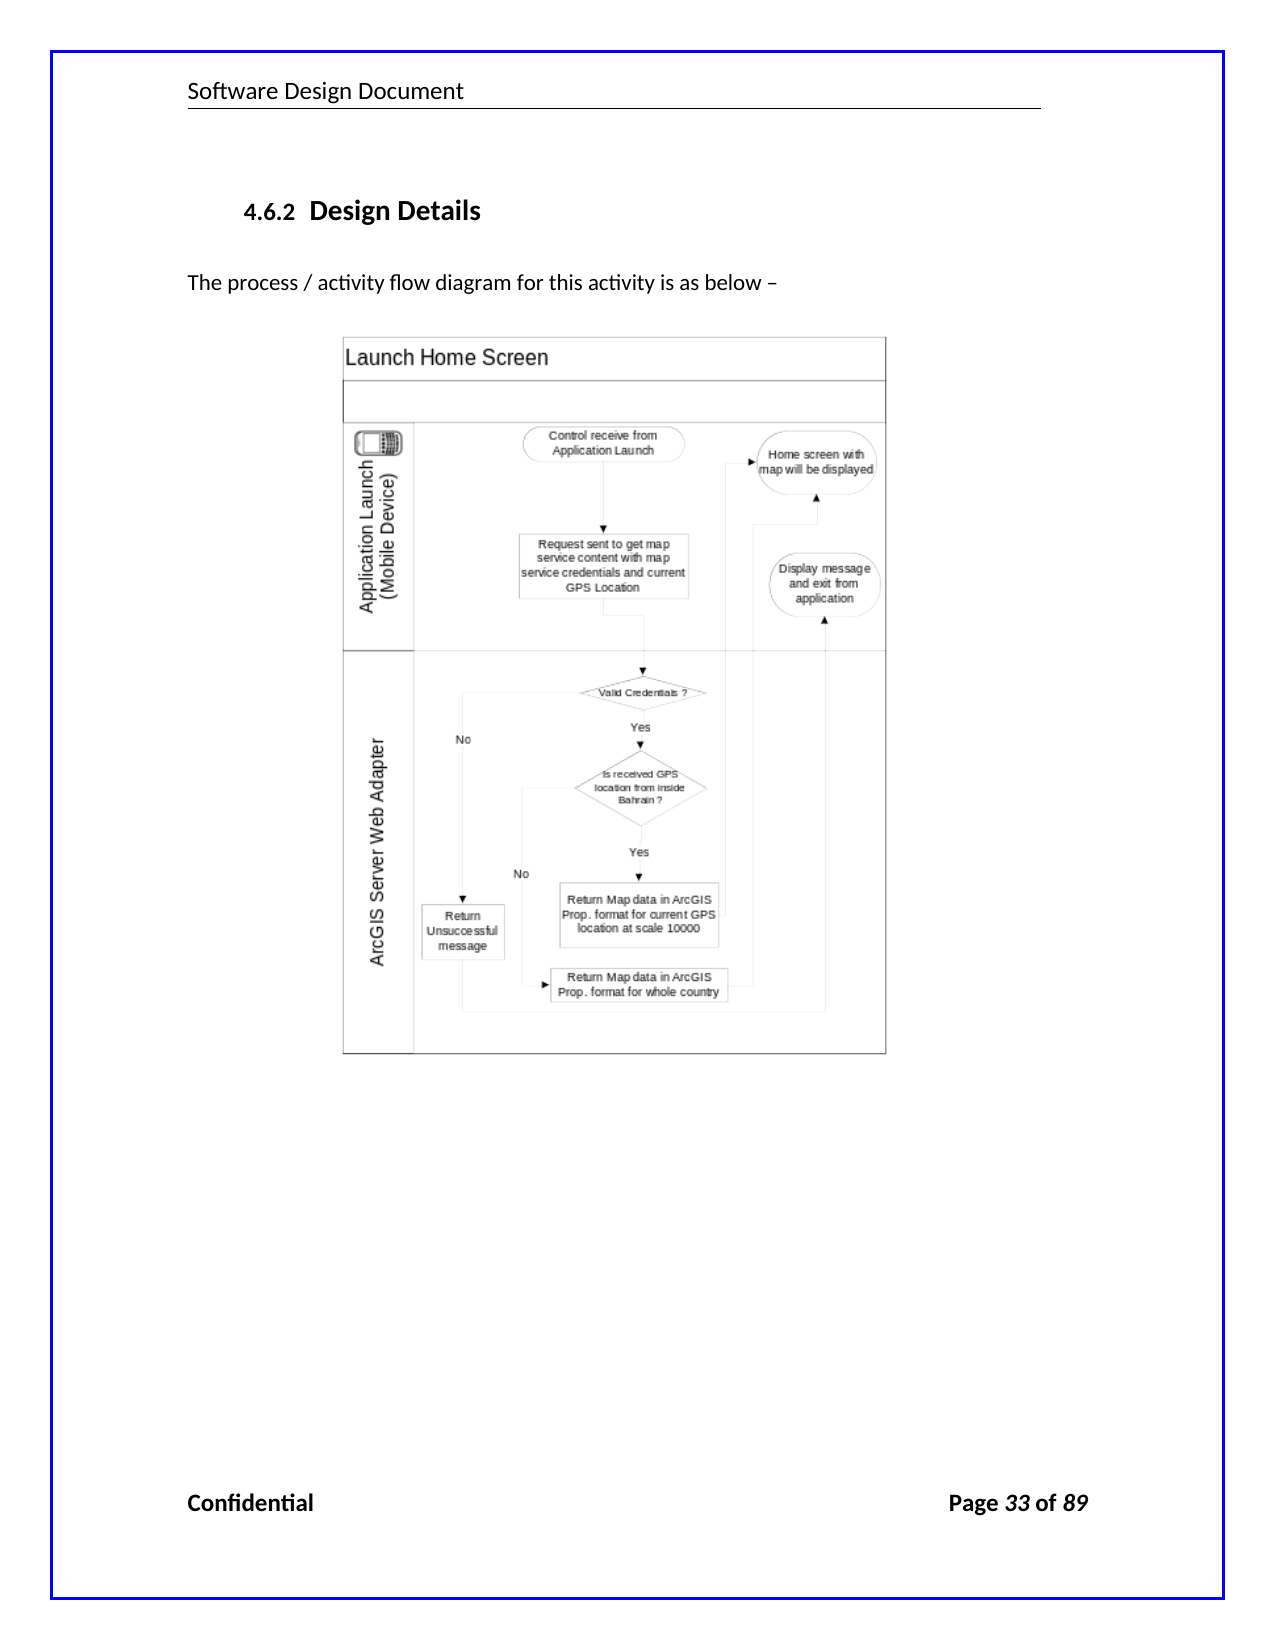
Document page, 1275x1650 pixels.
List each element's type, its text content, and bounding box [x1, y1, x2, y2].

text The process / activity flow diagram for this activity is as below – [187, 268, 1041, 296]
subtitle Design Details [244, 192, 1041, 227]
